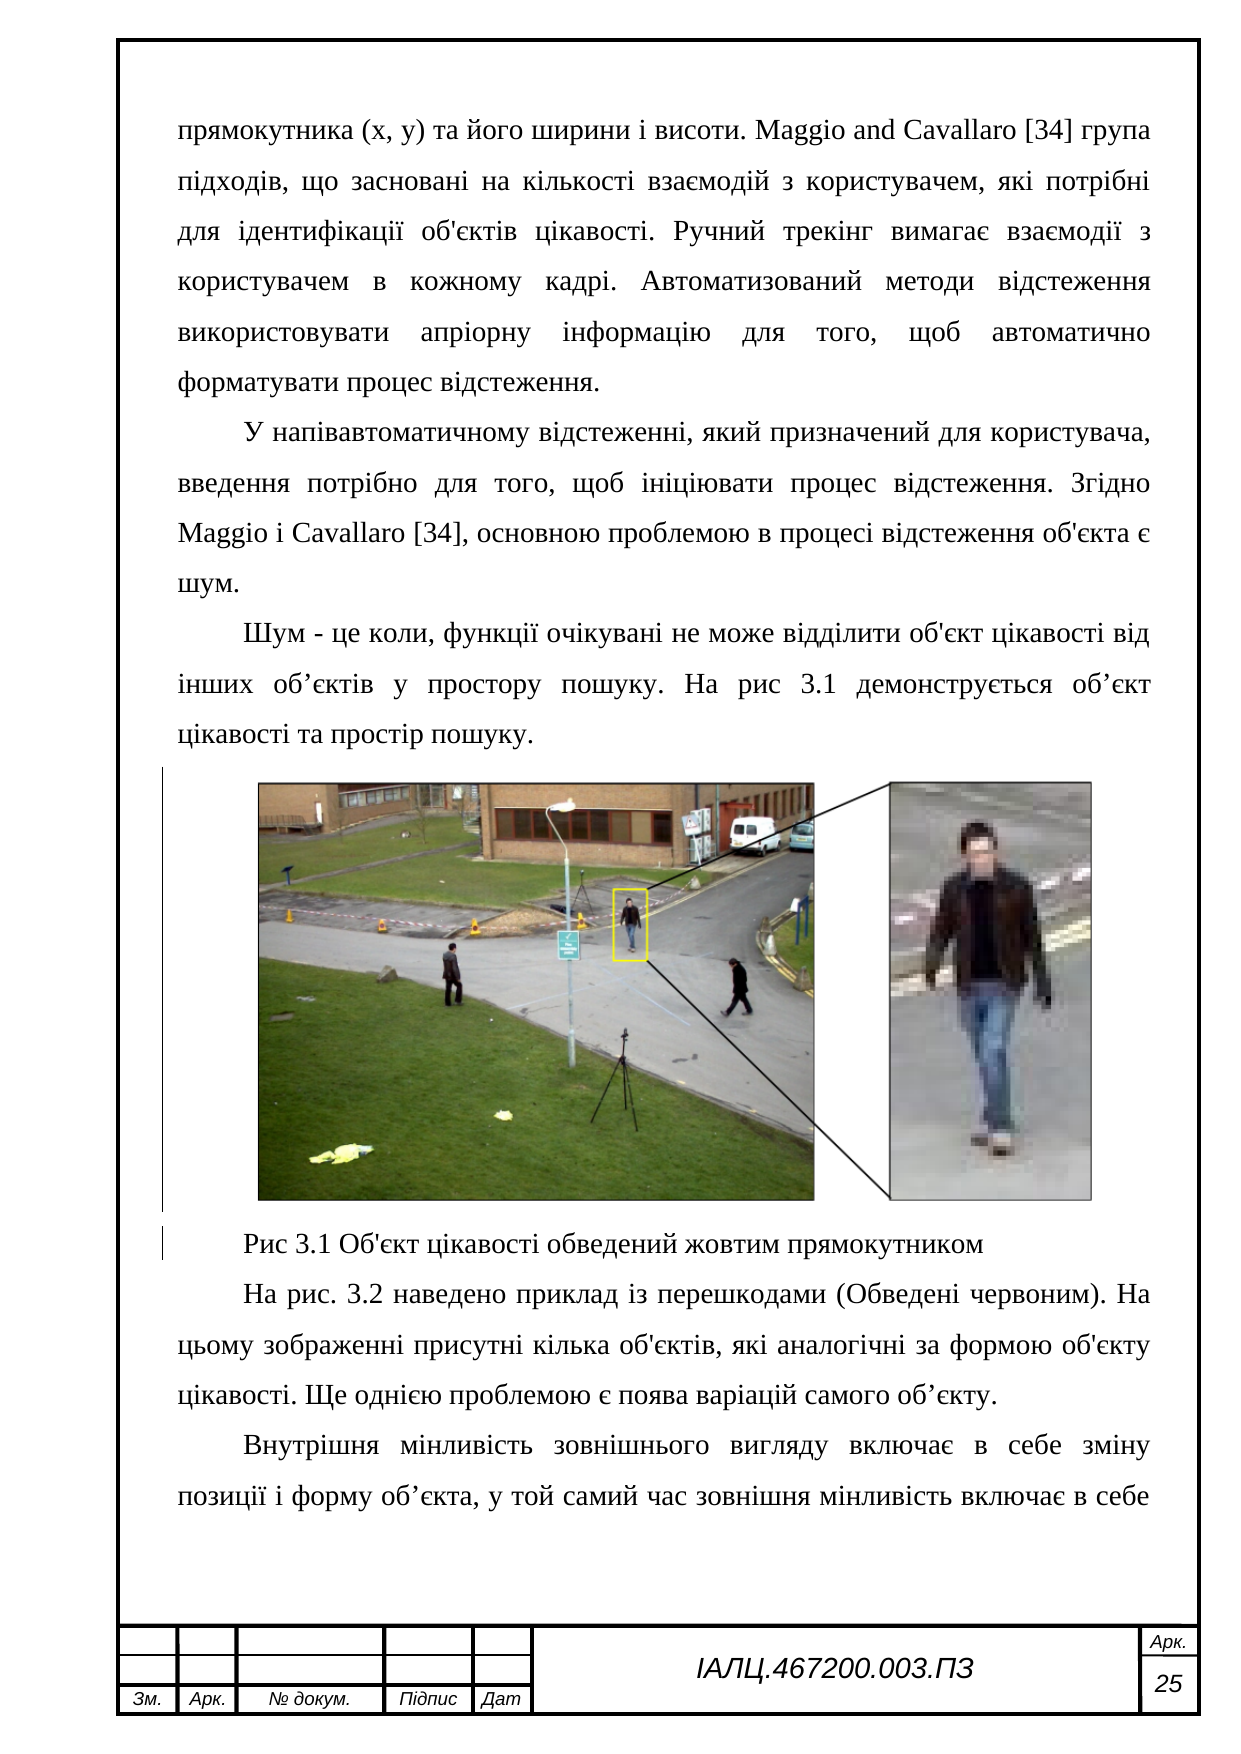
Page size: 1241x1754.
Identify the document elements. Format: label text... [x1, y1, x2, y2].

text На рис. 3.2 наведено приклад із перешкодами (Обведені червоним). На цьому зображенні присутні кілька об'єктів, які аналогічні за формою об'єкту цікавості. Ще однією проблемою є поява варіацій самого об’єкту. [177, 1277, 1152, 1411]
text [177, 1427, 1152, 1511]
text У напівавтоматичному відстеженні, який призначений для користувача, введення потрібно для того, щоб ініціювати процес відстеження. Згідно Maggio і Cavallaro [34], основною проблемою в процесі відстеження об'єкта є шум. [177, 414, 1152, 599]
picture [242, 766, 1106, 1212]
text Шум - це коли, функції очікувані не може відділити об'єкт цікавості від інших об’єктів у простору пошуку. На рис 3.1 демонструється об’єкт цікавості та простір пошуку. [177, 616, 1152, 750]
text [177, 112, 1152, 398]
text Рис 3.1 Об'єкт цікавості обведений жовтим прямокутником [177, 1226, 1152, 1260]
